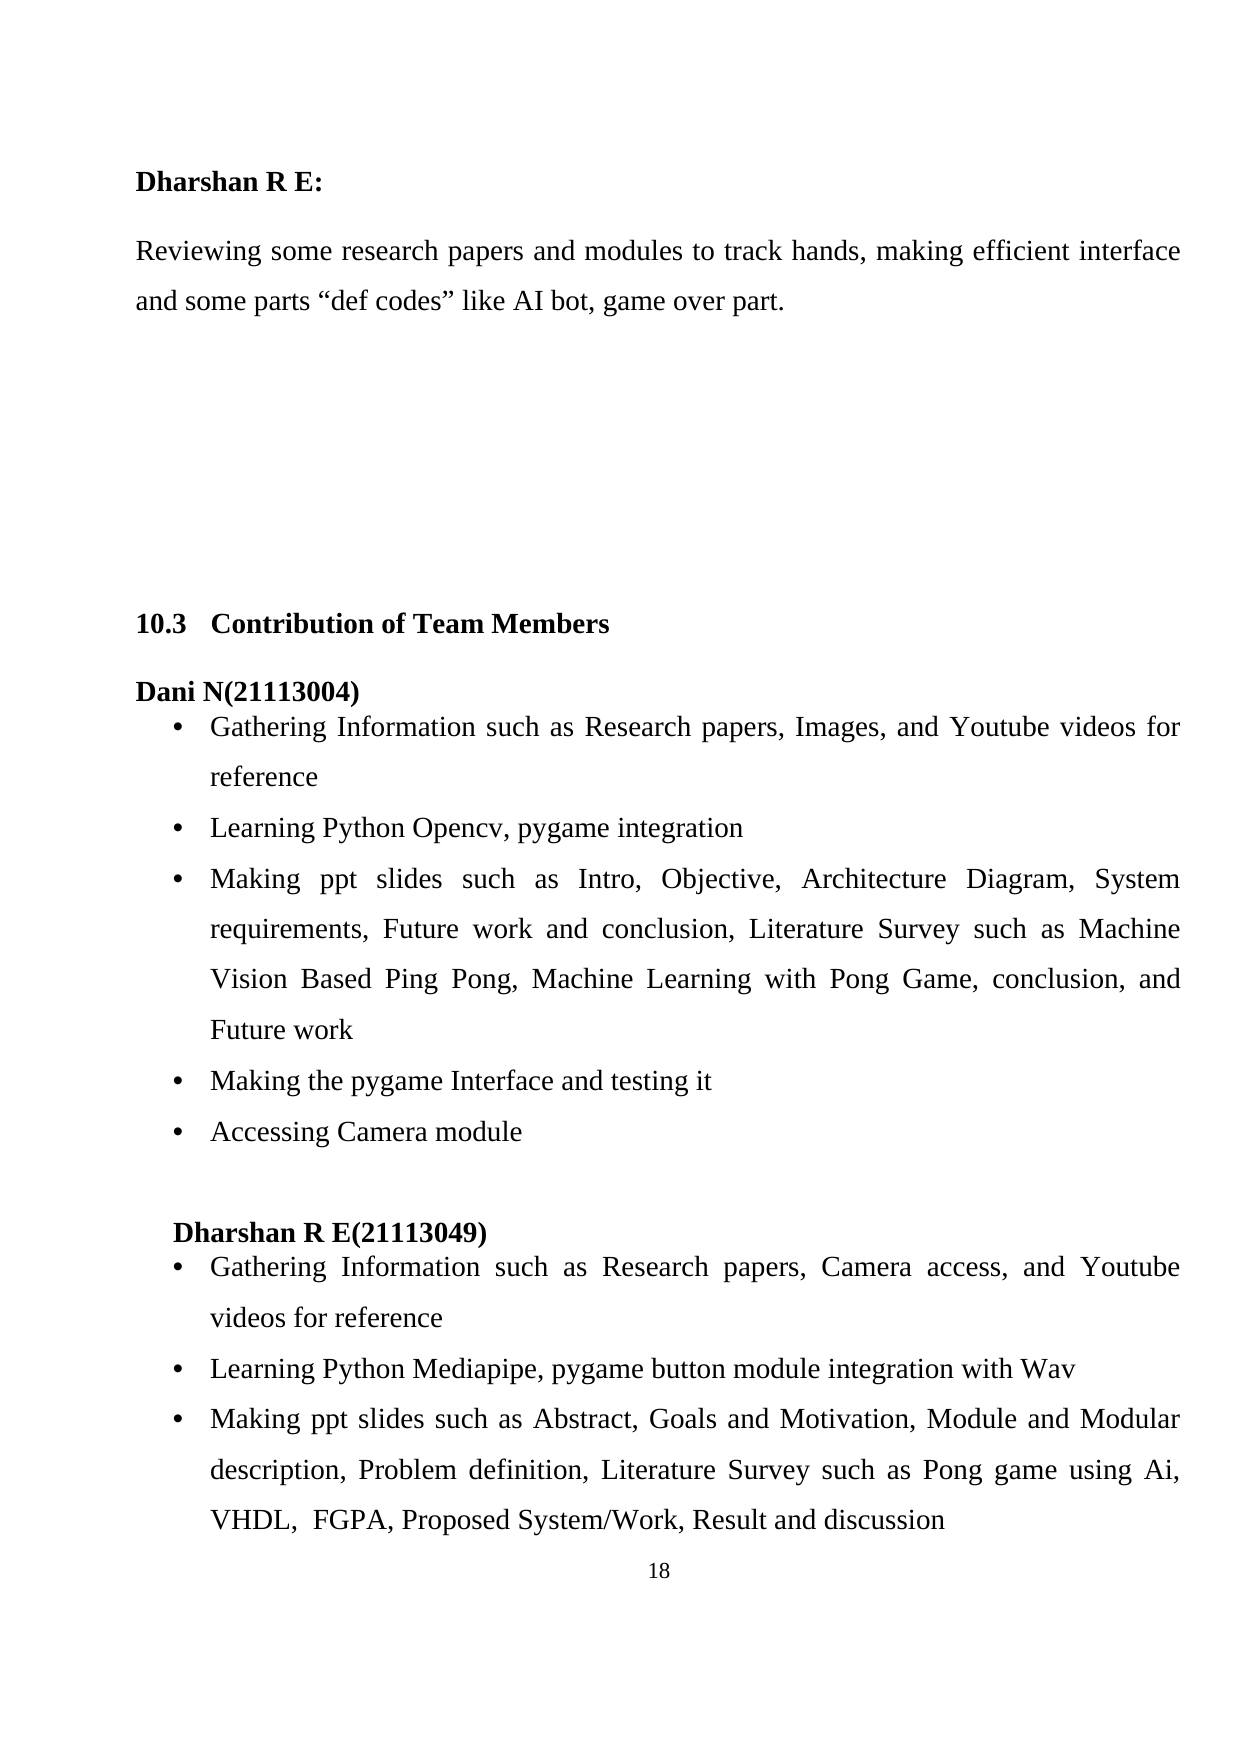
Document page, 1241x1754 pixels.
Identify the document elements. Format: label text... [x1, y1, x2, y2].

list Accessing Camera module [173, 1113, 1182, 1147]
list Making ppt slides such as Intro, Objective, Architecture Diagram, System requirements, Future work and conclusion, Literature Survey such as Machine Vision Based Ping Pong, Machine Learning with Pong Game, conclusion, and Future work [173, 861, 1182, 1045]
list Contribution of Team Members [135, 606, 1182, 640]
text Dharshan R E(21113049) [173, 1215, 1182, 1249]
list Making ppt slides such as Abstract, Goals and Motivation, Module and Modular description, Problem definition, Literature Survey such as Pong game using Ai, VHDL, FGPA, Proposed System/Work, Result and discussion [173, 1402, 1182, 1536]
list Learning Python Opencv, pygame integration [173, 810, 1182, 843]
text Dharshan R E: [135, 164, 1182, 198]
text Reviewing some research papers and modules to track hands, making efficient interface and some parts “def codes” like AI bot, game over part. [135, 233, 1182, 317]
list Learning Python Mediapipe, pygame button module integration with Wav [173, 1351, 1182, 1384]
list Making the pygame Interface and testing it [173, 1063, 1182, 1096]
text Dani N(21113004) [135, 674, 1182, 708]
list Gathering Information such as Research papers, Images, and Youtube videos for reference [173, 708, 1182, 792]
list Gathering Information such as Research papers, Camera access, and Youtube videos for reference [173, 1249, 1182, 1333]
